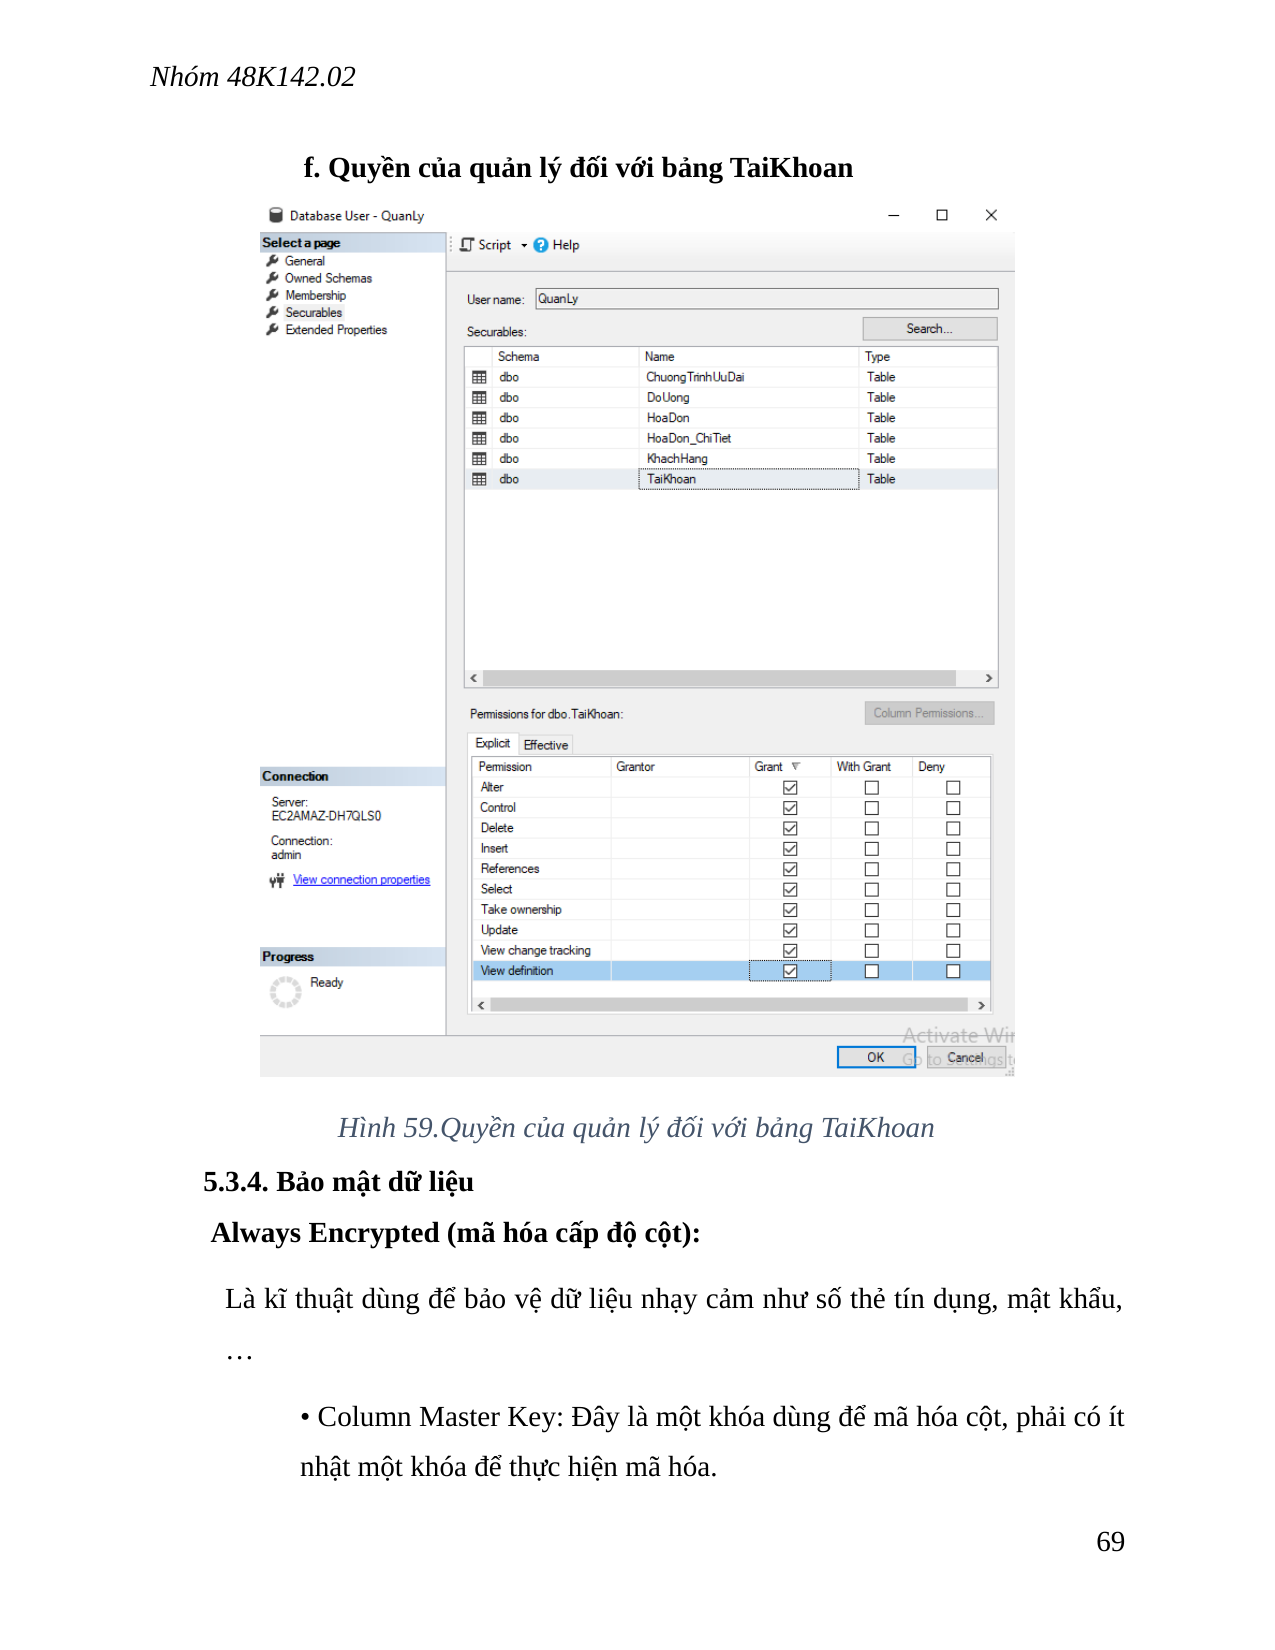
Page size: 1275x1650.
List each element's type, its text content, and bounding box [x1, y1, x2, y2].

subtitle Quyền của quản lý đối với bảng TaiKhoan [303, 150, 1125, 183]
text Là kĩ thuật dùng để bảo vệ dữ liệu nhạy cảm như số thẻ tín dụng, mật khẩu,… [225, 1282, 1125, 1366]
text Always Encrypted (mã hóa cấp độ cột): [150, 1215, 1125, 1248]
picture [260, 200, 1015, 1077]
text • Column Master Key: Đây là một khóa dùng để mã hóa cột, phải có ít nhật một khóa để thực hiện mã hóa. [300, 1399, 1125, 1483]
text Hình 59.Quyền của quản lý đối với bảng TaiKhoan [150, 1110, 1125, 1143]
subtitle Bảo mật dữ liệu [179, 1164, 1125, 1198]
